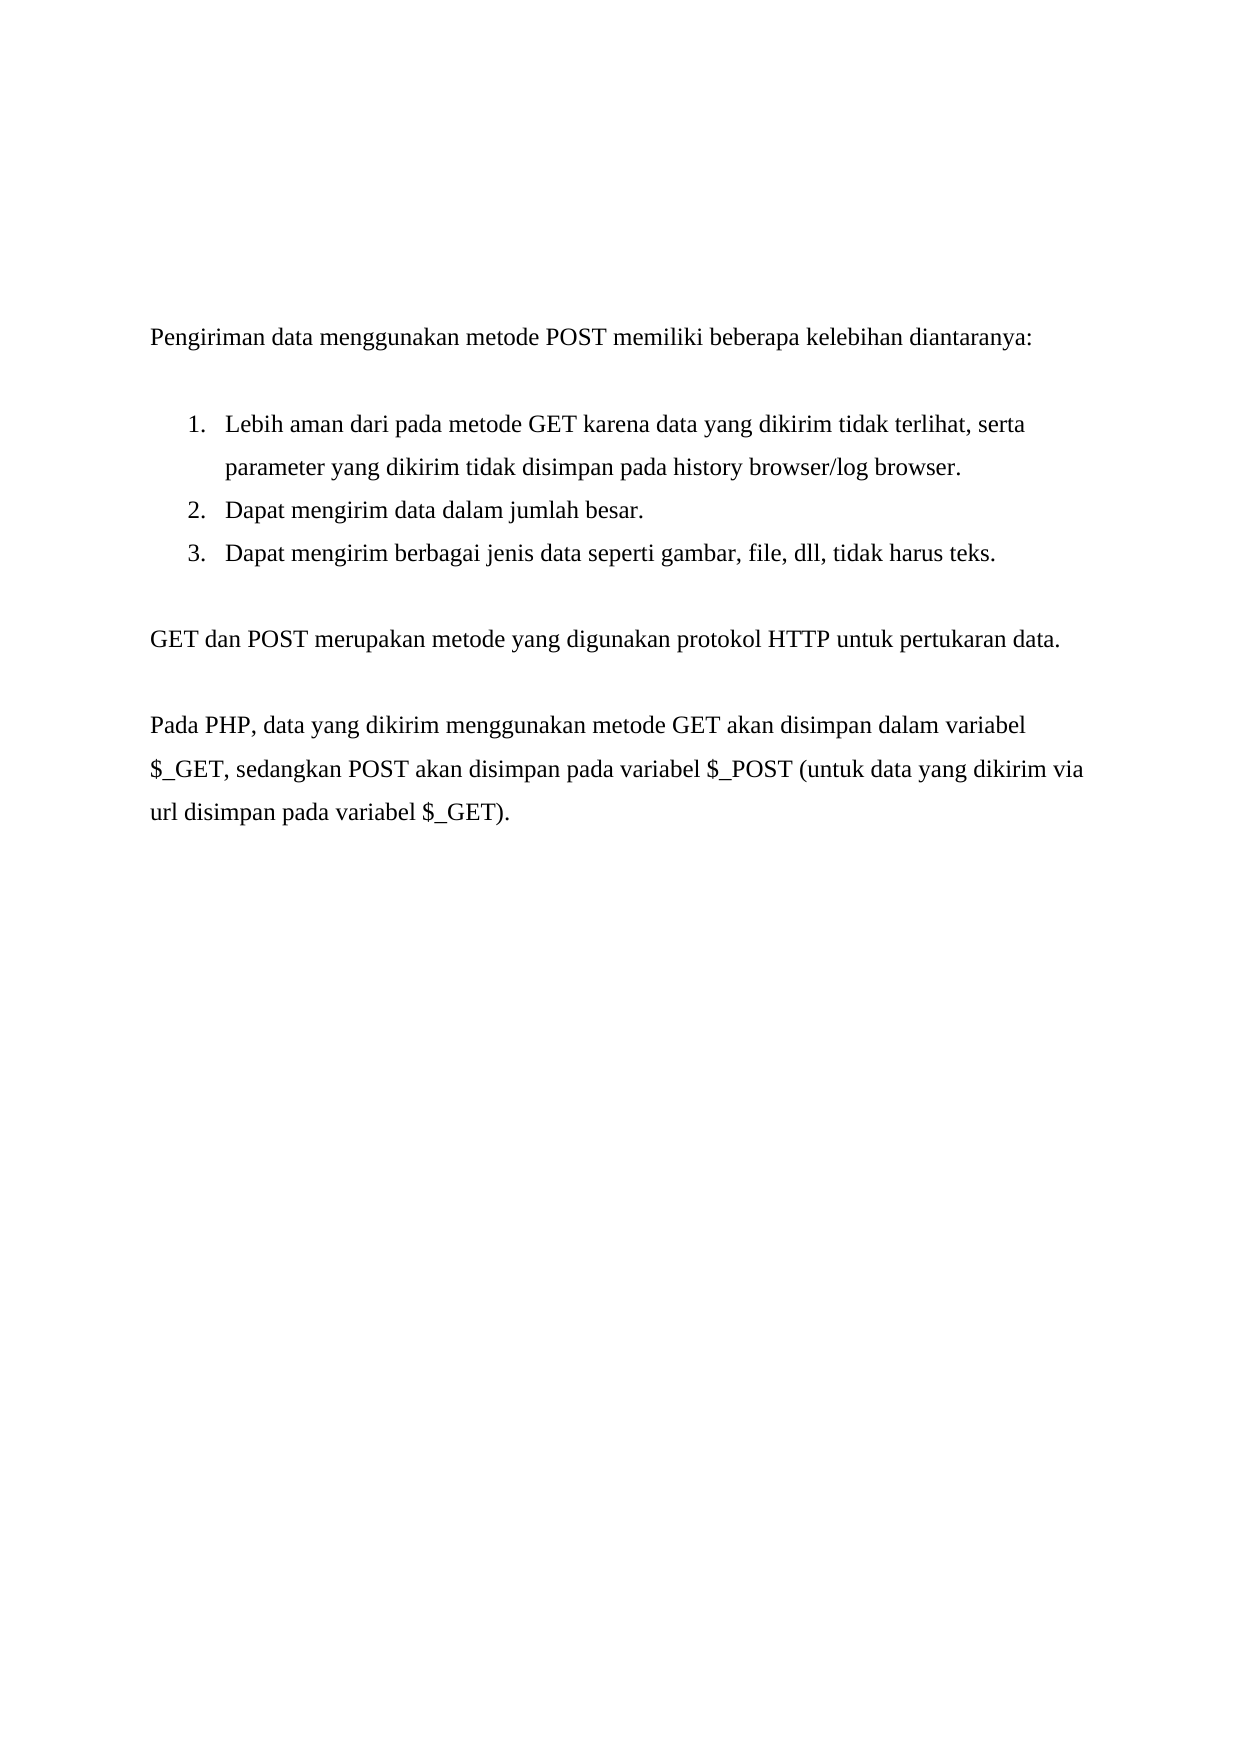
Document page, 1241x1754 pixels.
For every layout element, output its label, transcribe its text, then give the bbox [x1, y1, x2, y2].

text GET dan POST merupakan metode yang digunakan protokol HTTP untuk pertukaran data. [150, 624, 1090, 653]
list Lebih aman dari pada metode GET karena data yang dikirim tidak terlihat, serta parameter yang dikirim tidak disimpan pada history browser/log browser. [187, 409, 1090, 481]
text Pengiriman data menggunakan metode POST memiliki beberapa kelebihan diantaranya: [150, 322, 1090, 351]
list Dapat mengirim data dalam jumlah besar. [187, 495, 1090, 524]
list Dapat mengirim berbagai jenis data seperti gambar, file, dll, tidak harus teks. [187, 538, 1090, 567]
text Pada PHP, data yang dikirim menggunakan metode GET akan disimpan dalam variabel $_GET, sedangkan POST akan disimpan pada variabel $_POST (untuk data yang dikirim via url disimpan pada variabel $_GET). [150, 711, 1090, 826]
